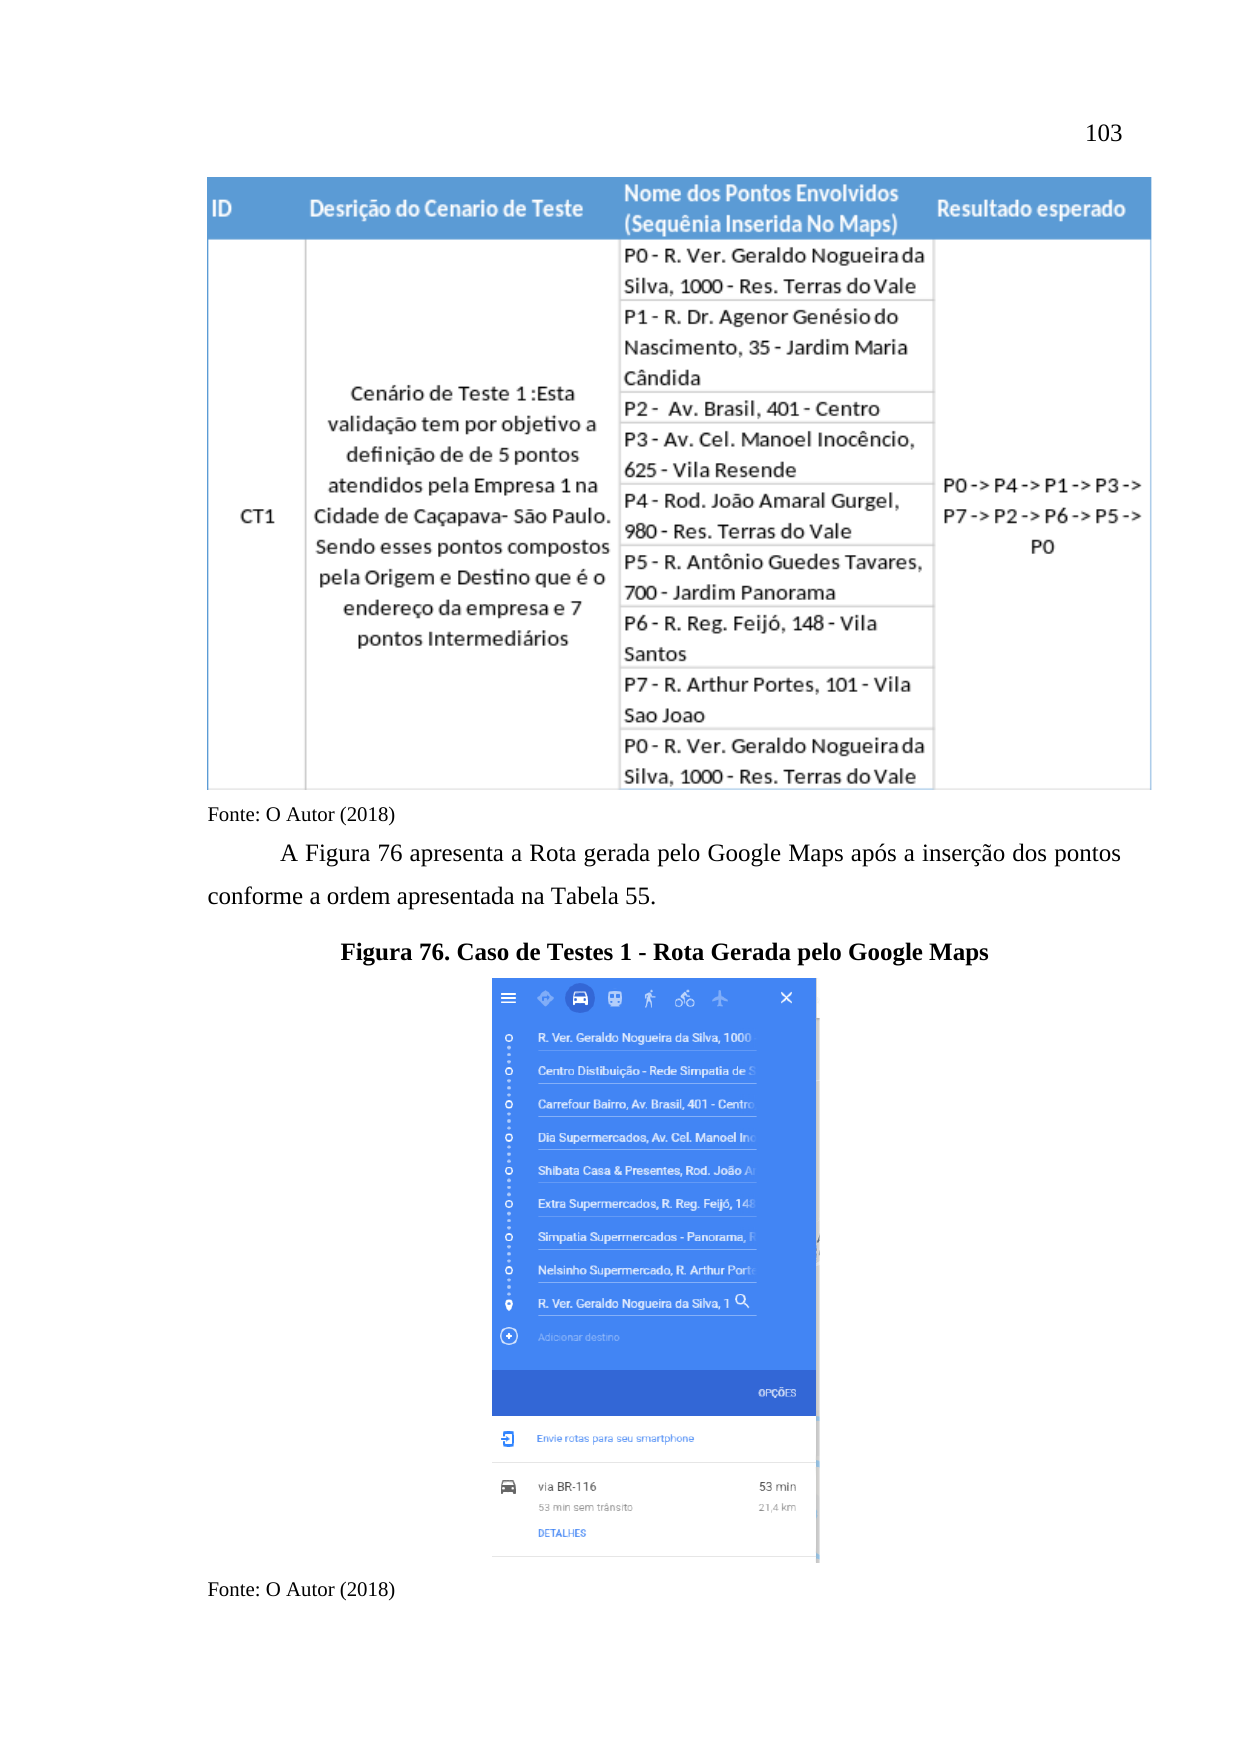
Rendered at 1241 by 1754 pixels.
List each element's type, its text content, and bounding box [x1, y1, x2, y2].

picture [492, 978, 820, 1563]
text Figura 76. Caso de Testes 1 - Rota Gerada pelo Google Maps [207, 937, 1122, 966]
text Fonte: O Autor (2018) [207, 1577, 1122, 1601]
text A Figura 76 apresenta a Rota gerada pelo Google Maps após a inserção dos pontos conforme a ordem apresentada na Tabela 55. [207, 838, 1122, 910]
text Fonte: O Autor (2018) [207, 790, 1122, 826]
